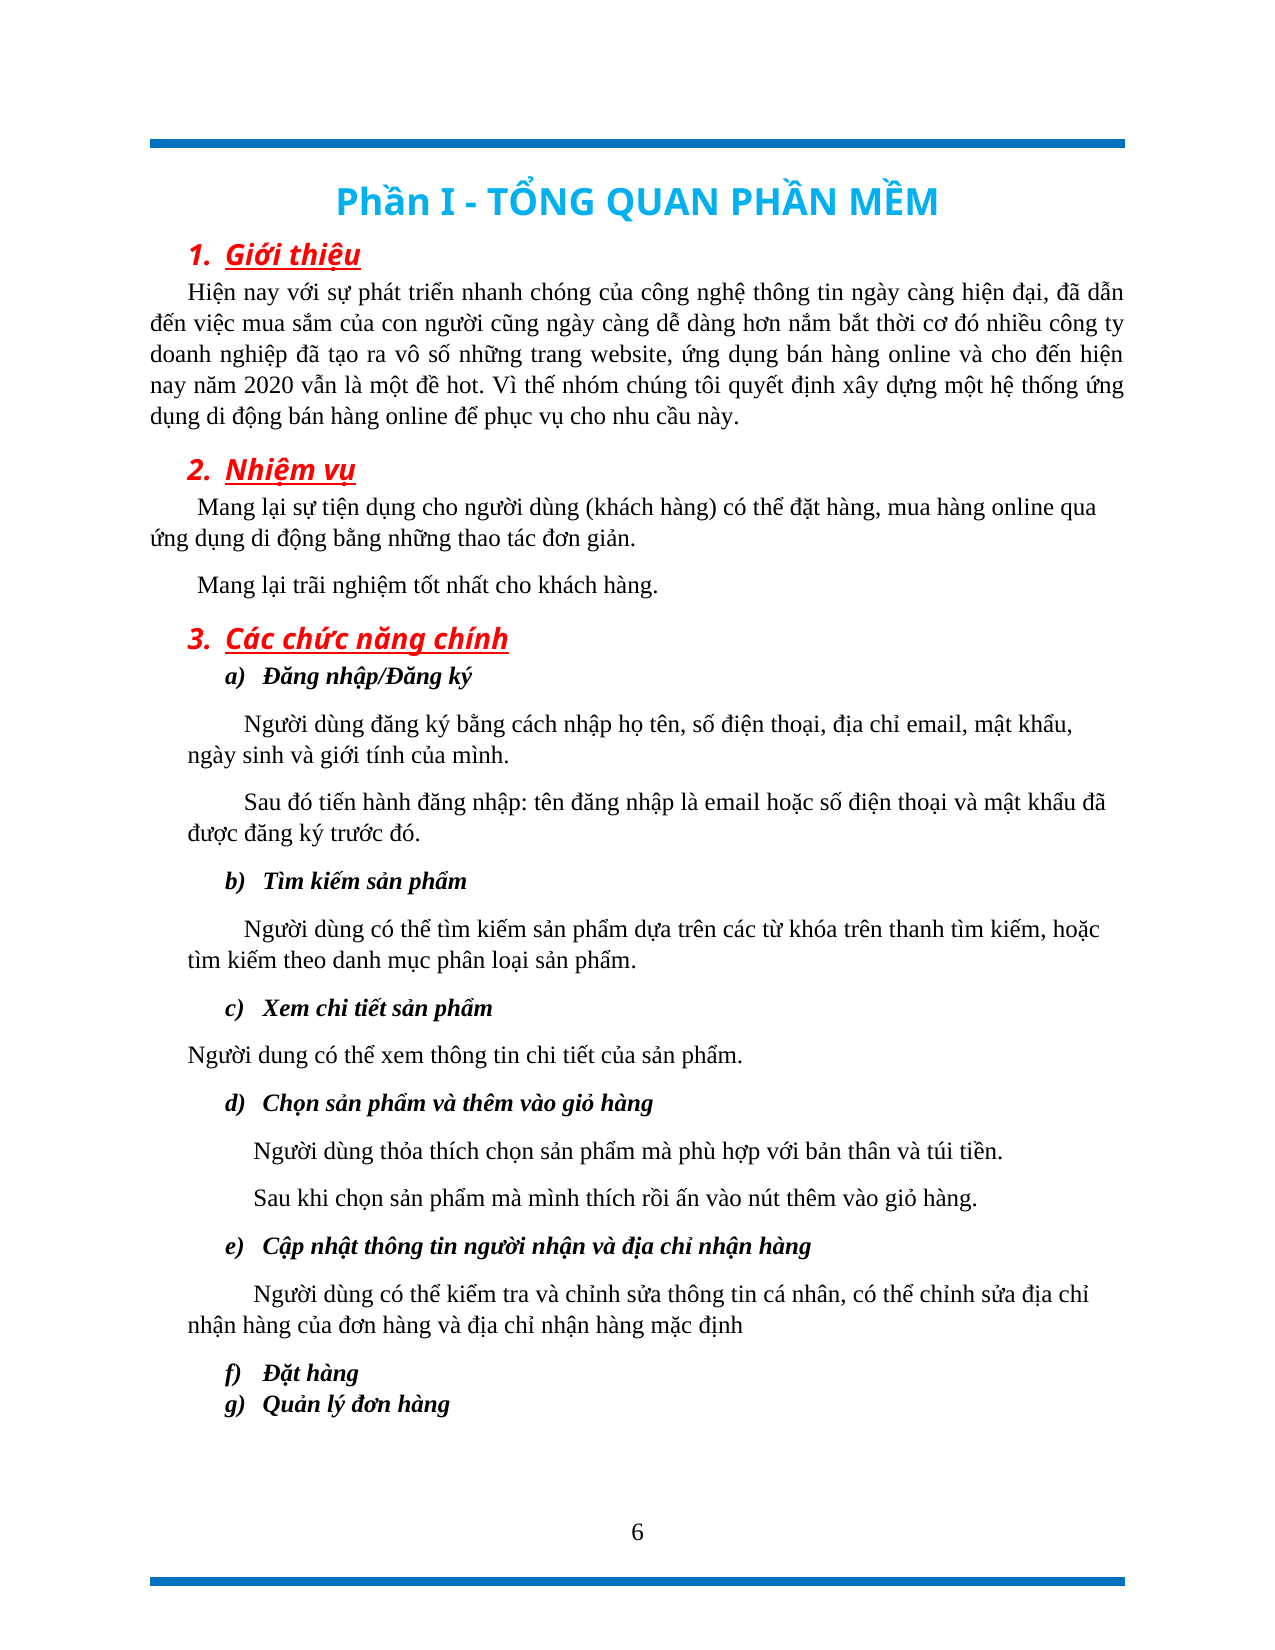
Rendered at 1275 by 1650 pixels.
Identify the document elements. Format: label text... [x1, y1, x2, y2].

list Quản lý đơn hàng [225, 1389, 1125, 1417]
list Chọn sản phẩm và thêm vào giỏ hàng [225, 1088, 1125, 1117]
text Người dùng có thể kiểm tra và chỉnh sửa thông tin cá nhân, có thể chỉnh sửa địa chỉ nhận hàng của đơn hàng và địa chỉ nhận hàng mặc định [187, 1279, 1125, 1339]
text Hiện nay với sự phát triển nhanh chóng của công nghệ thông tin ngày càng hiện đại, đã dẫn đến việc mua sắm của con người cũng ngày càng dễ dàng hơn nắm bắt thời cơ đó nhiều công ty doanh nghiệp đã tạo ra vô số những trang website, ứng dụng bán hàng online và cho đến hiện nay năm 2020 vẫn là một đề hot. Vì thế nhóm chúng tôi quyết định xây dựng một hệ thống ứng dụng di động bán hàng online để phục vụ cho nhu cầu này. [150, 277, 1125, 430]
list Đăng nhập/Đăng ký [225, 661, 1125, 690]
text Sau đó tiến hành đăng nhập: tên đăng nhập là email hoặc số điện thoại và mật khẩu đã được đăng ký trước đó. [187, 787, 1125, 847]
text Người dùng đăng ký bằng cách nhập họ tên, số điện thoại, địa chỉ email, mật khẩu, ngày sinh và giới tính của mình. [187, 709, 1125, 768]
text Người dung có thể xem thông tin chi tiết của sản phẩm. [187, 1040, 1125, 1069]
subtitle Các chức năng chính [187, 618, 1125, 658]
list Cập nhật thông tin người nhận và địa chỉ nhận hàng [225, 1231, 1125, 1260]
text Mang lại sự tiện dụng cho người dùng (khách hàng) có thể đặt hàng, mua hàng online qua ứng dụng di động bằng những thao tác đơn giản. [150, 492, 1125, 552]
text Sau khi chọn sản phẩm mà mình thích rồi ấn vào nút thêm vào giỏ hàng. [187, 1183, 1125, 1212]
text Mang lại trãi nghiệm tốt nhất cho khách hàng. [150, 571, 1125, 599]
list Đặt hàng [225, 1358, 1125, 1386]
subtitle Phần I - TỔNG QUAN PHẦN MỀM [150, 175, 1125, 226]
list Tìm kiếm sản phẩm [225, 866, 1125, 895]
text Người dùng có thể tìm kiếm sản phẩm dựa trên các từ khóa trên thanh tìm kiếm, hoặc tìm kiếm theo danh mục phân loại sản phẩm. [187, 914, 1125, 974]
subtitle Giới thiệu [187, 234, 1125, 274]
subtitle Nhiệm vụ [187, 449, 1125, 489]
text Người dùng thỏa thích chọn sản phẩm mà phù hợp với bản thân và túi tiền. [187, 1136, 1125, 1164]
list Xem chi tiết sản phẩm [225, 993, 1125, 1021]
